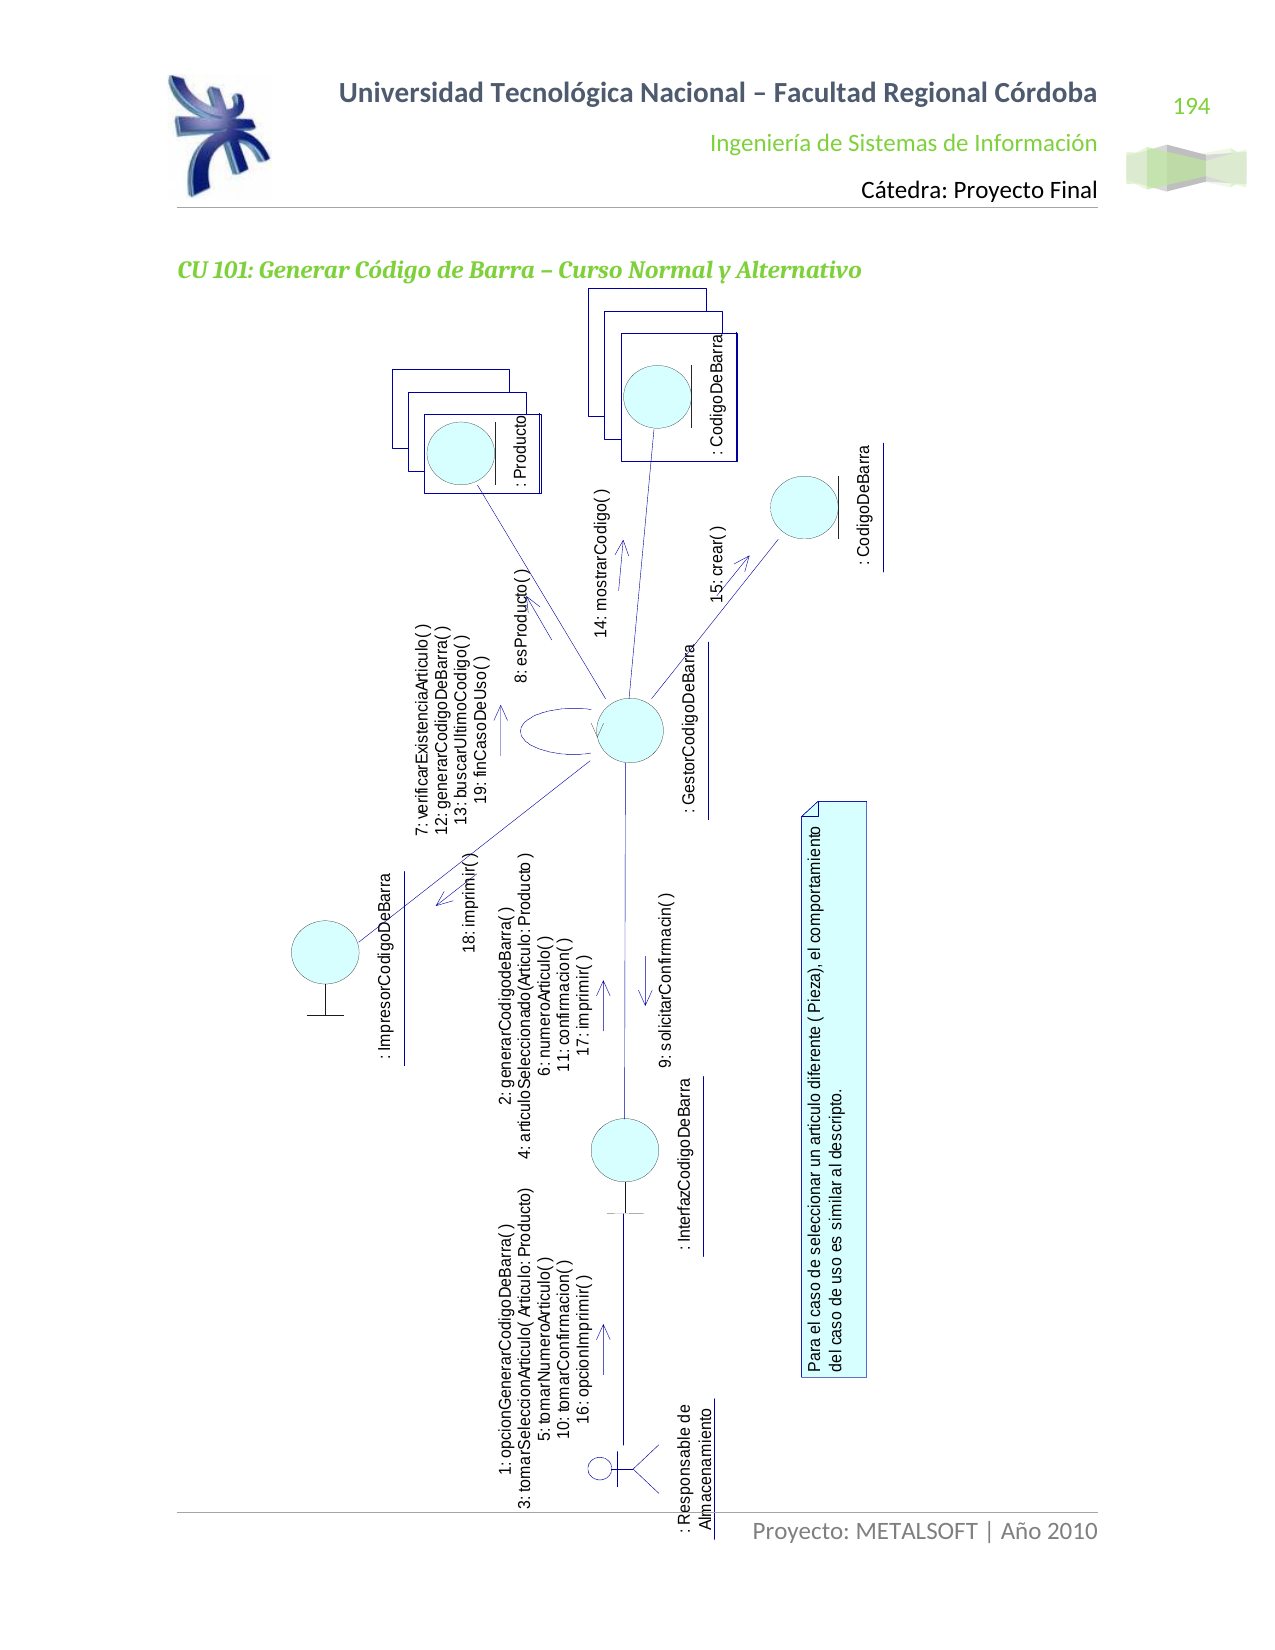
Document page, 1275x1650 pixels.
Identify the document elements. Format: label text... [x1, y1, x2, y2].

picture [167, 74, 272, 199]
text CU 101: Generar Código de Barra – Curso Normal y Alternativo [177, 256, 1098, 284]
